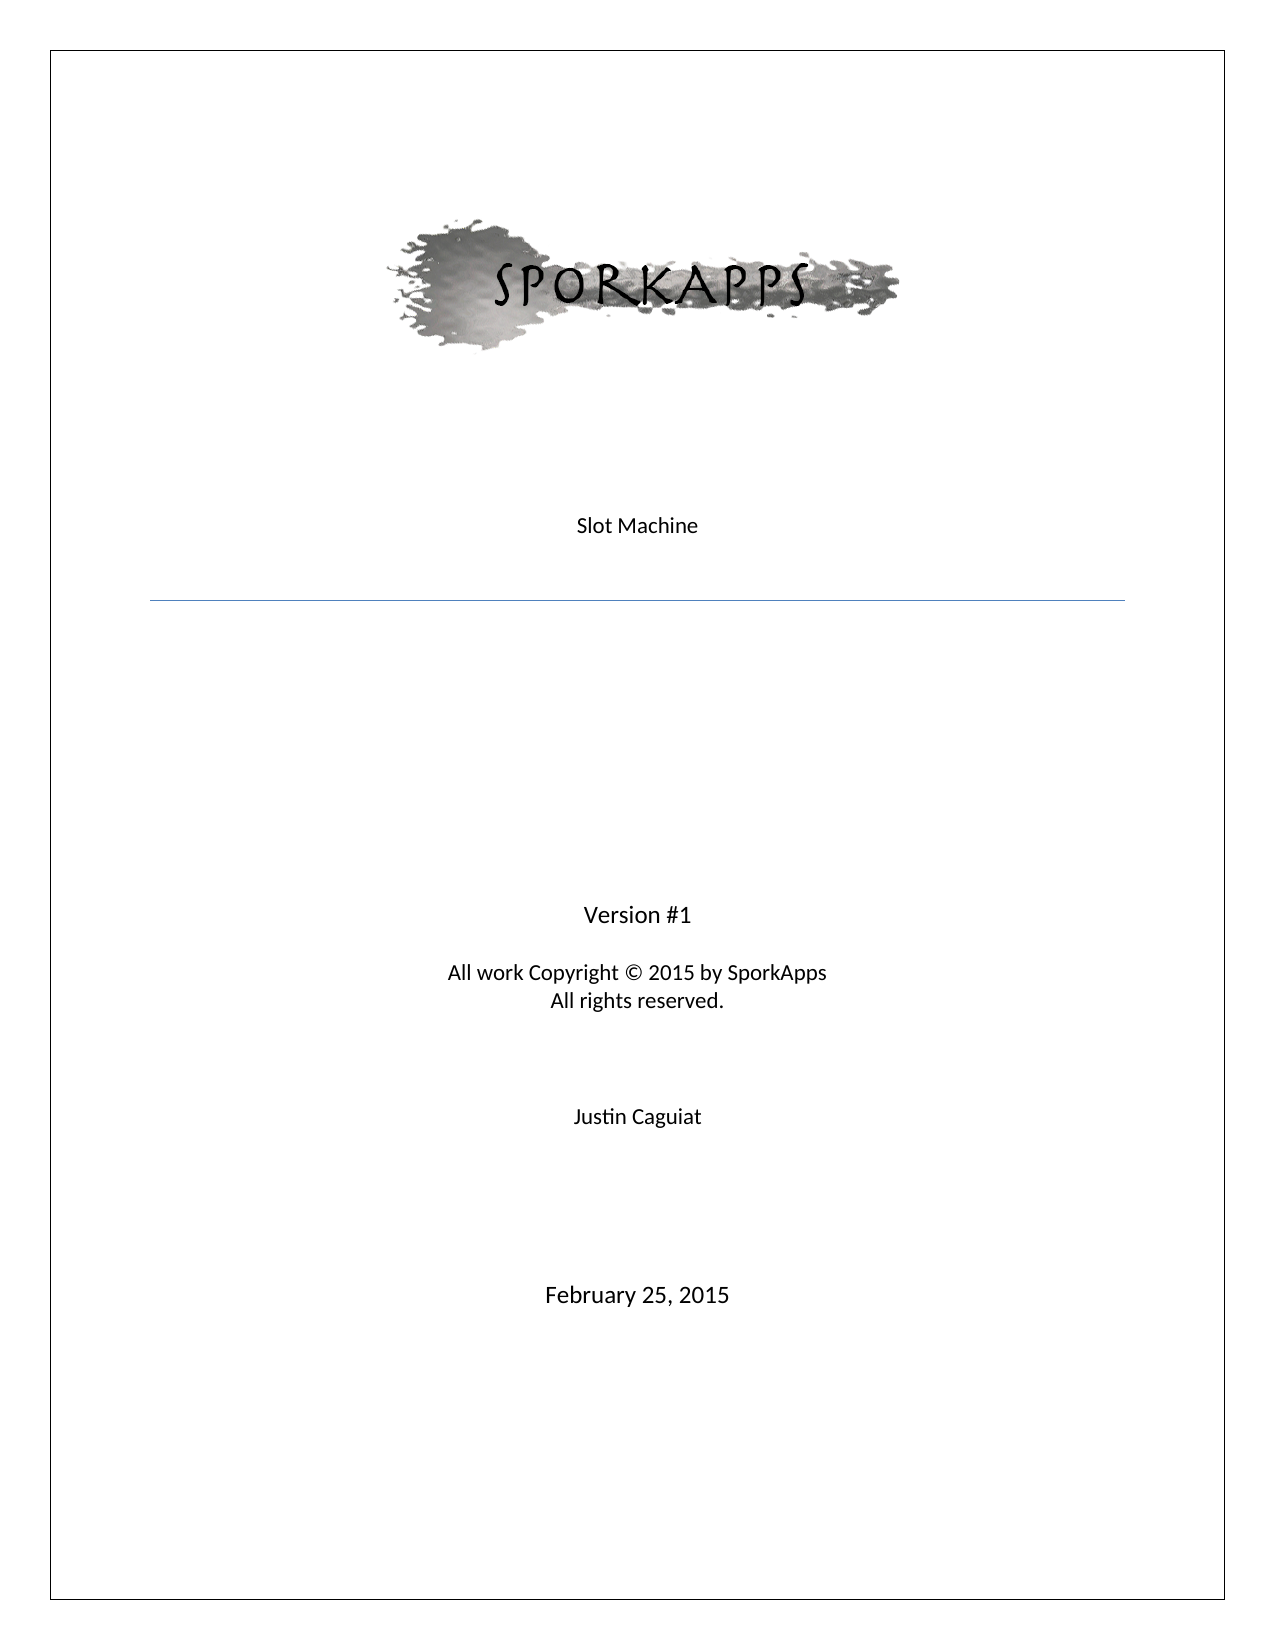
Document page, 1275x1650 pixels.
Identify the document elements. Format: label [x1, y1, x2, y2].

picture [368, 150, 908, 420]
